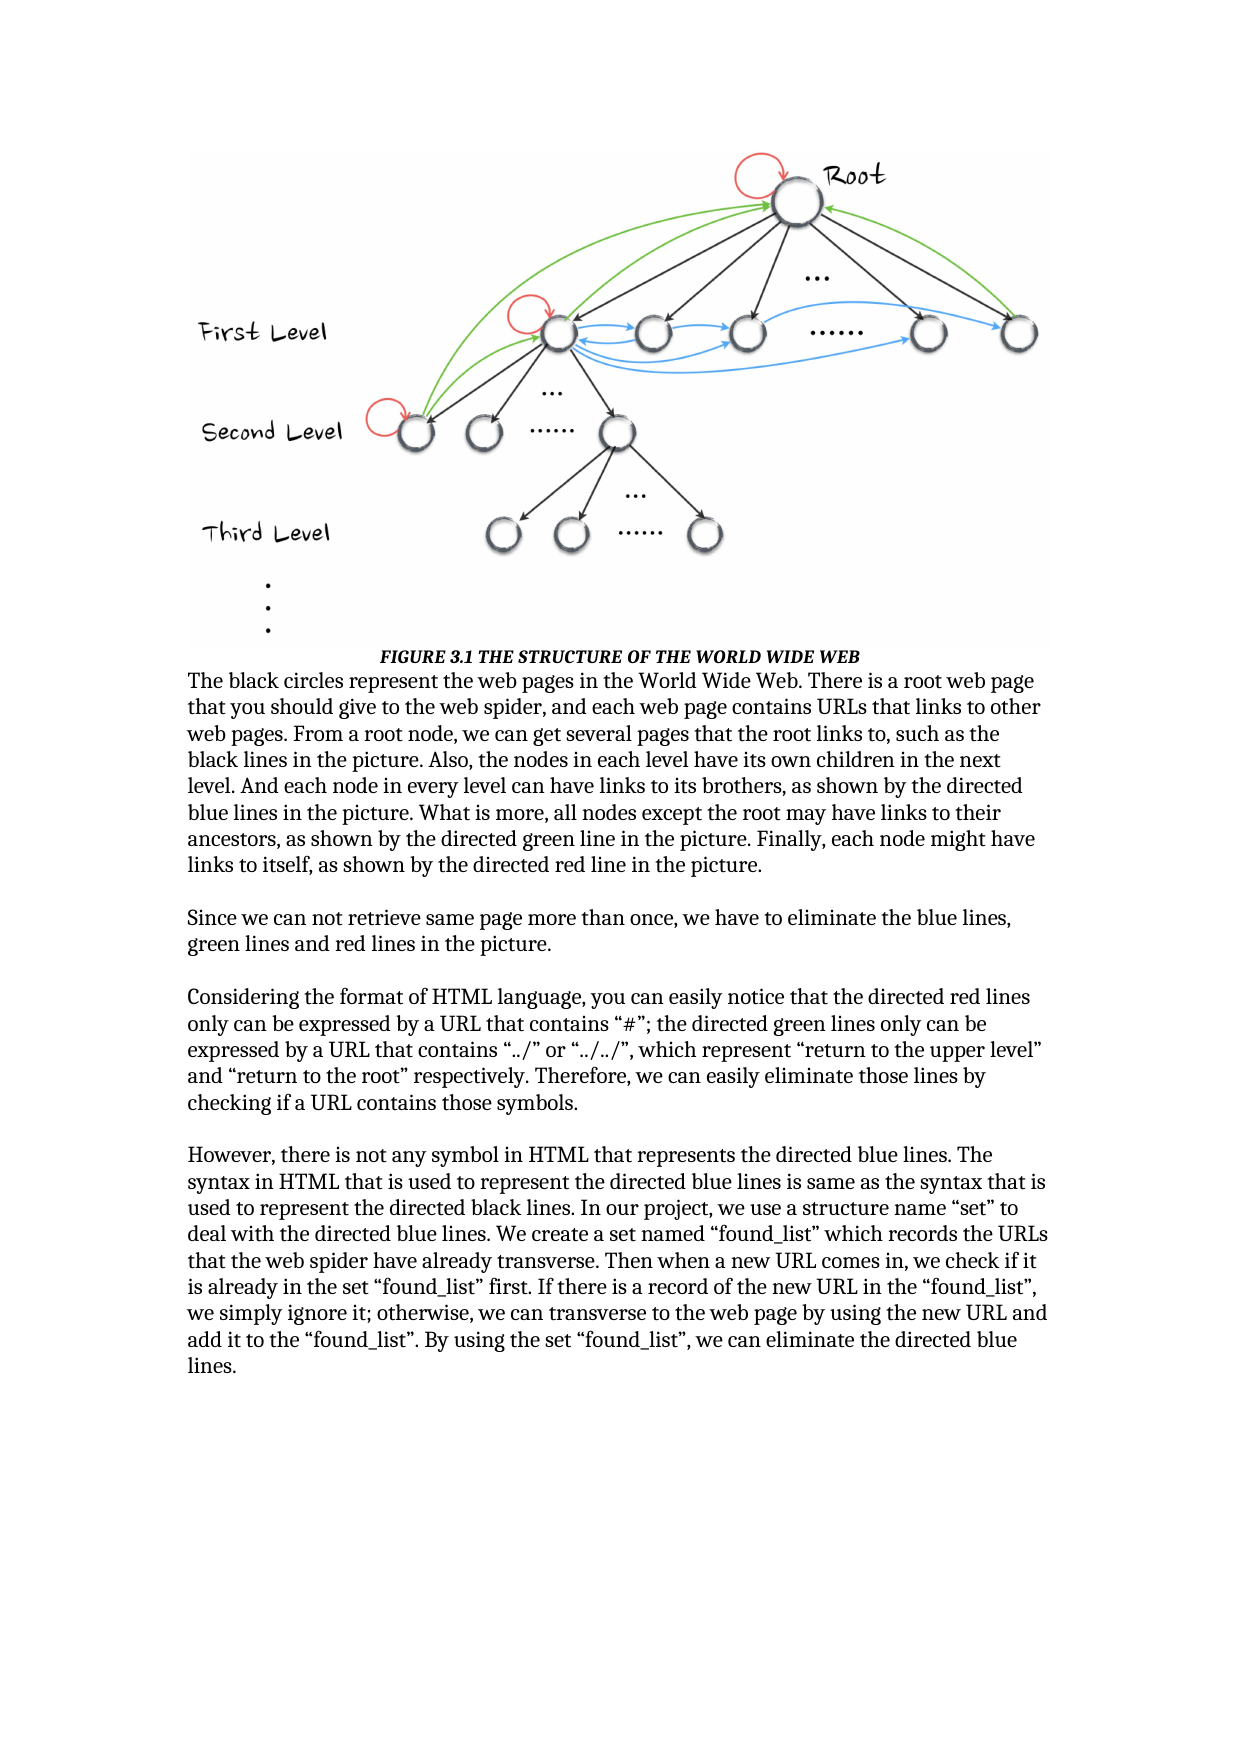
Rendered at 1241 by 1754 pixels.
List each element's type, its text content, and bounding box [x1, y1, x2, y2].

picture [187, 150, 1053, 647]
text FIGURE 3.1 THE STRUCTURE OF THE WORLD WIDE WEB [187, 647, 1053, 668]
text Considering the format of HTML language, you can easily notice that the directed red lines only can be expressed by a URL that contains “#”; the directed green lines only can be expressed by a URL that contains “../” or “../../”, which represent “return to the upper level” and “return to the root” respectively. Therefore, we can easily eliminate those lines by checking if a URL contains those symbols. [187, 984, 1053, 1116]
text Since we can not retrieve same page more than once, we have to eliminate the blue lines, green lines and red lines in the picture. [187, 905, 1053, 958]
text The black circles represent the web pages in the World Wide Web. There is a root web page that you should give to the web spider, and each web page contains URLs that links to other web pages. From a root node, we can get several pages that the root links to, such as the black lines in the picture. Also, the nodes in each level have its own children in the next level. And each node in every level can have links to its brothers, as shown by the directed blue lines in the picture. What is more, all nodes except the root may have links to their ancestors, as shown by the directed green line in the picture. Finally, each node might have links to itself, as shown by the directed red line in the picture. [187, 668, 1053, 878]
text However, there is not any symbol in HTML that represents the directed blue lines. The syntax in HTML that is used to represent the directed blue lines is same as the syntax that is used to represent the directed black lines. In our project, we use a structure name “set” to deal with the directed blue lines. We create a set named “found_list” which records the URLs that the web spider have already transverse. Then when a new URL comes in, we check if it is already in the set “found_list” first. If there is a record of the new URL in the “found_list”, we simply ignore it; otherwise, we can transverse to the web page by using the new URL and add it to the “found_list”. By using the set “found_list”, we can eliminate the directed blue lines. [187, 1142, 1053, 1379]
